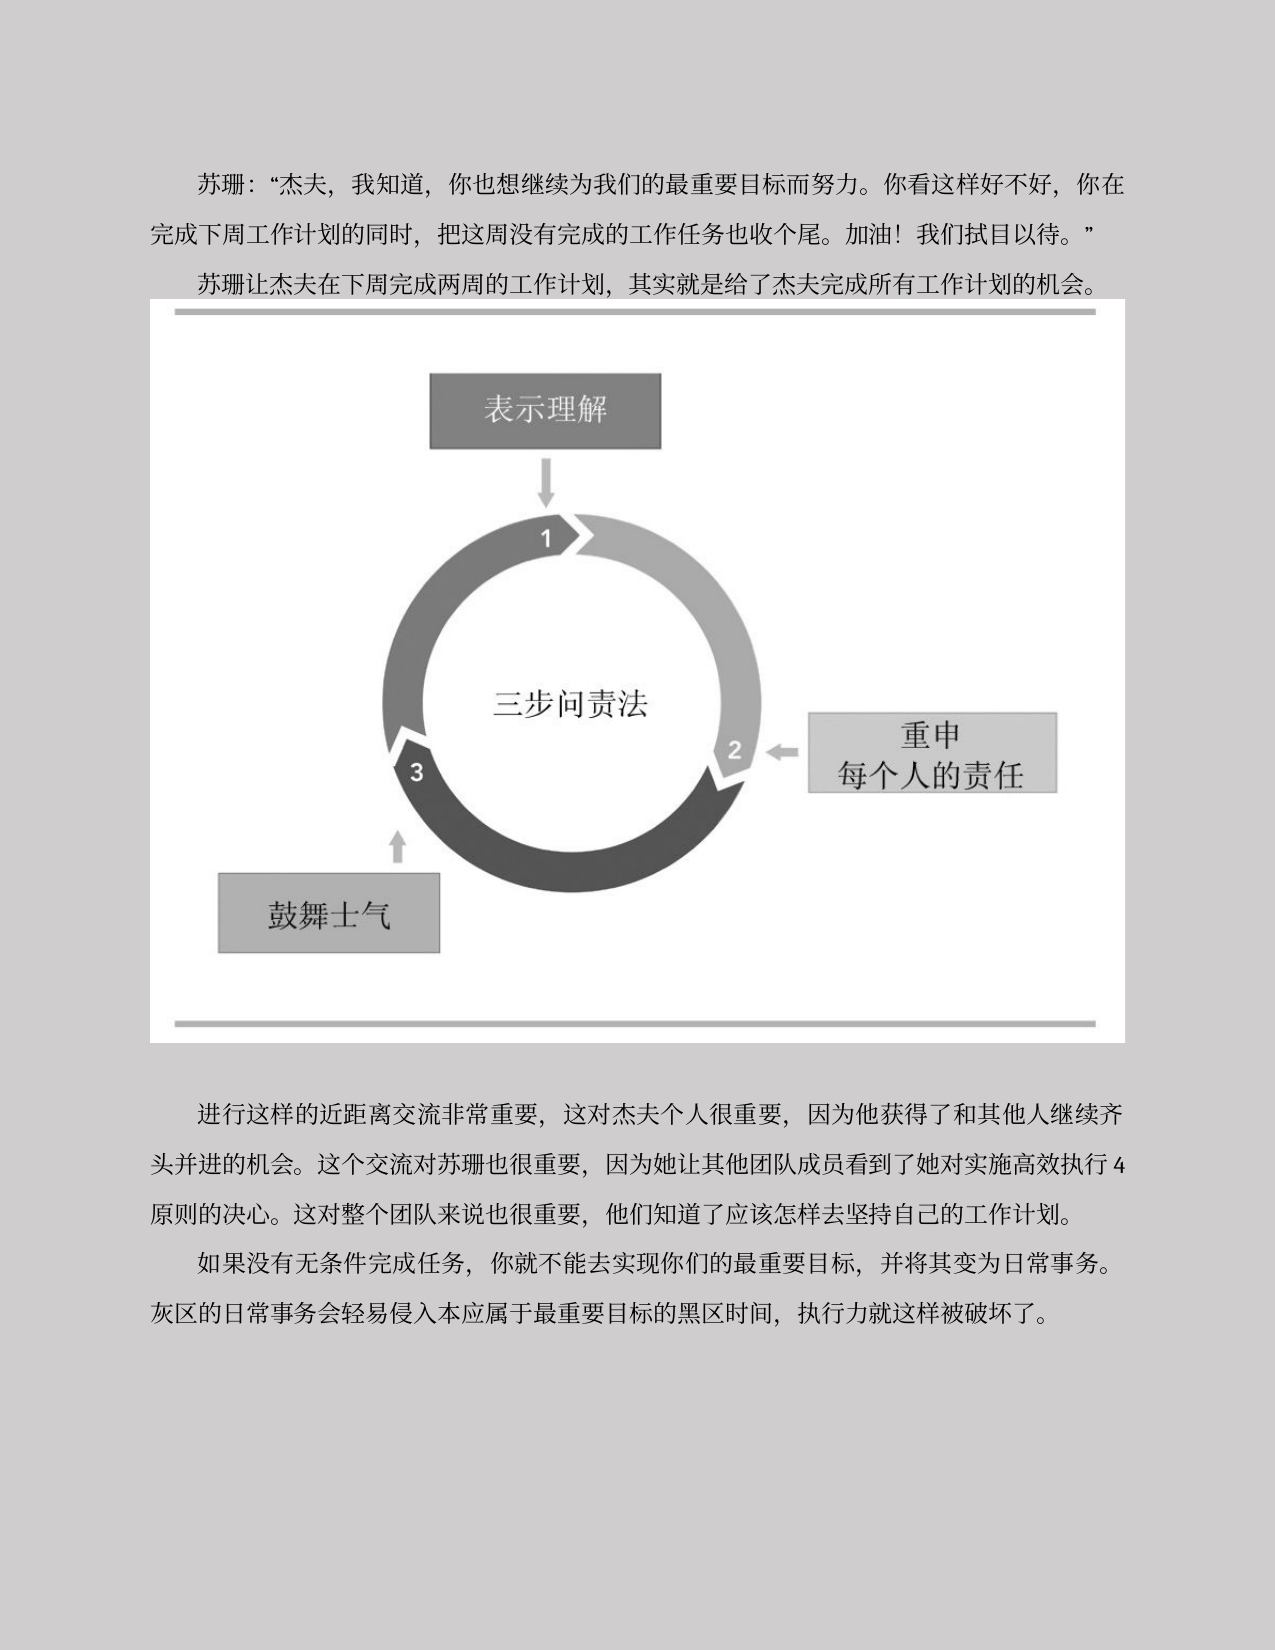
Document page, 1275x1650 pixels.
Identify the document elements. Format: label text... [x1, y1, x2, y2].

text 进行这样的近距离交流非常重要，这对杰夫个人很重要，因为他获得了和其他人继续齐头并进的机会。这个交流对苏珊也很重要，因为她让其他团队成员看到了她对实施高效执行4原则的决心。这对整个团队来说也很重要，他们知道了应该怎样去坚持自己的工作计划。 [150, 1080, 1125, 1229]
text 苏珊让杰夫在下周完成两周的工作计划，其实就是给了杰夫完成所有工作计划的机会。 [150, 249, 1125, 299]
text 如果没有无条件完成任务，你就不能去实现你们的最重要目标，并将其变为日常事务。灰区的日常事务会轻易侵入本应属于最重要目标的黑区时间，执行力就这样被破坏了。 [150, 1229, 1125, 1328]
picture [150, 299, 1125, 1043]
text 苏珊：“杰夫，我知道，你也想继续为我们的最重要目标而努力。你看这样好不好，你在完成下周工作计划的同时，把这周没有完成的工作任务也收个尾。加油！我们拭目以待。” [150, 150, 1125, 249]
